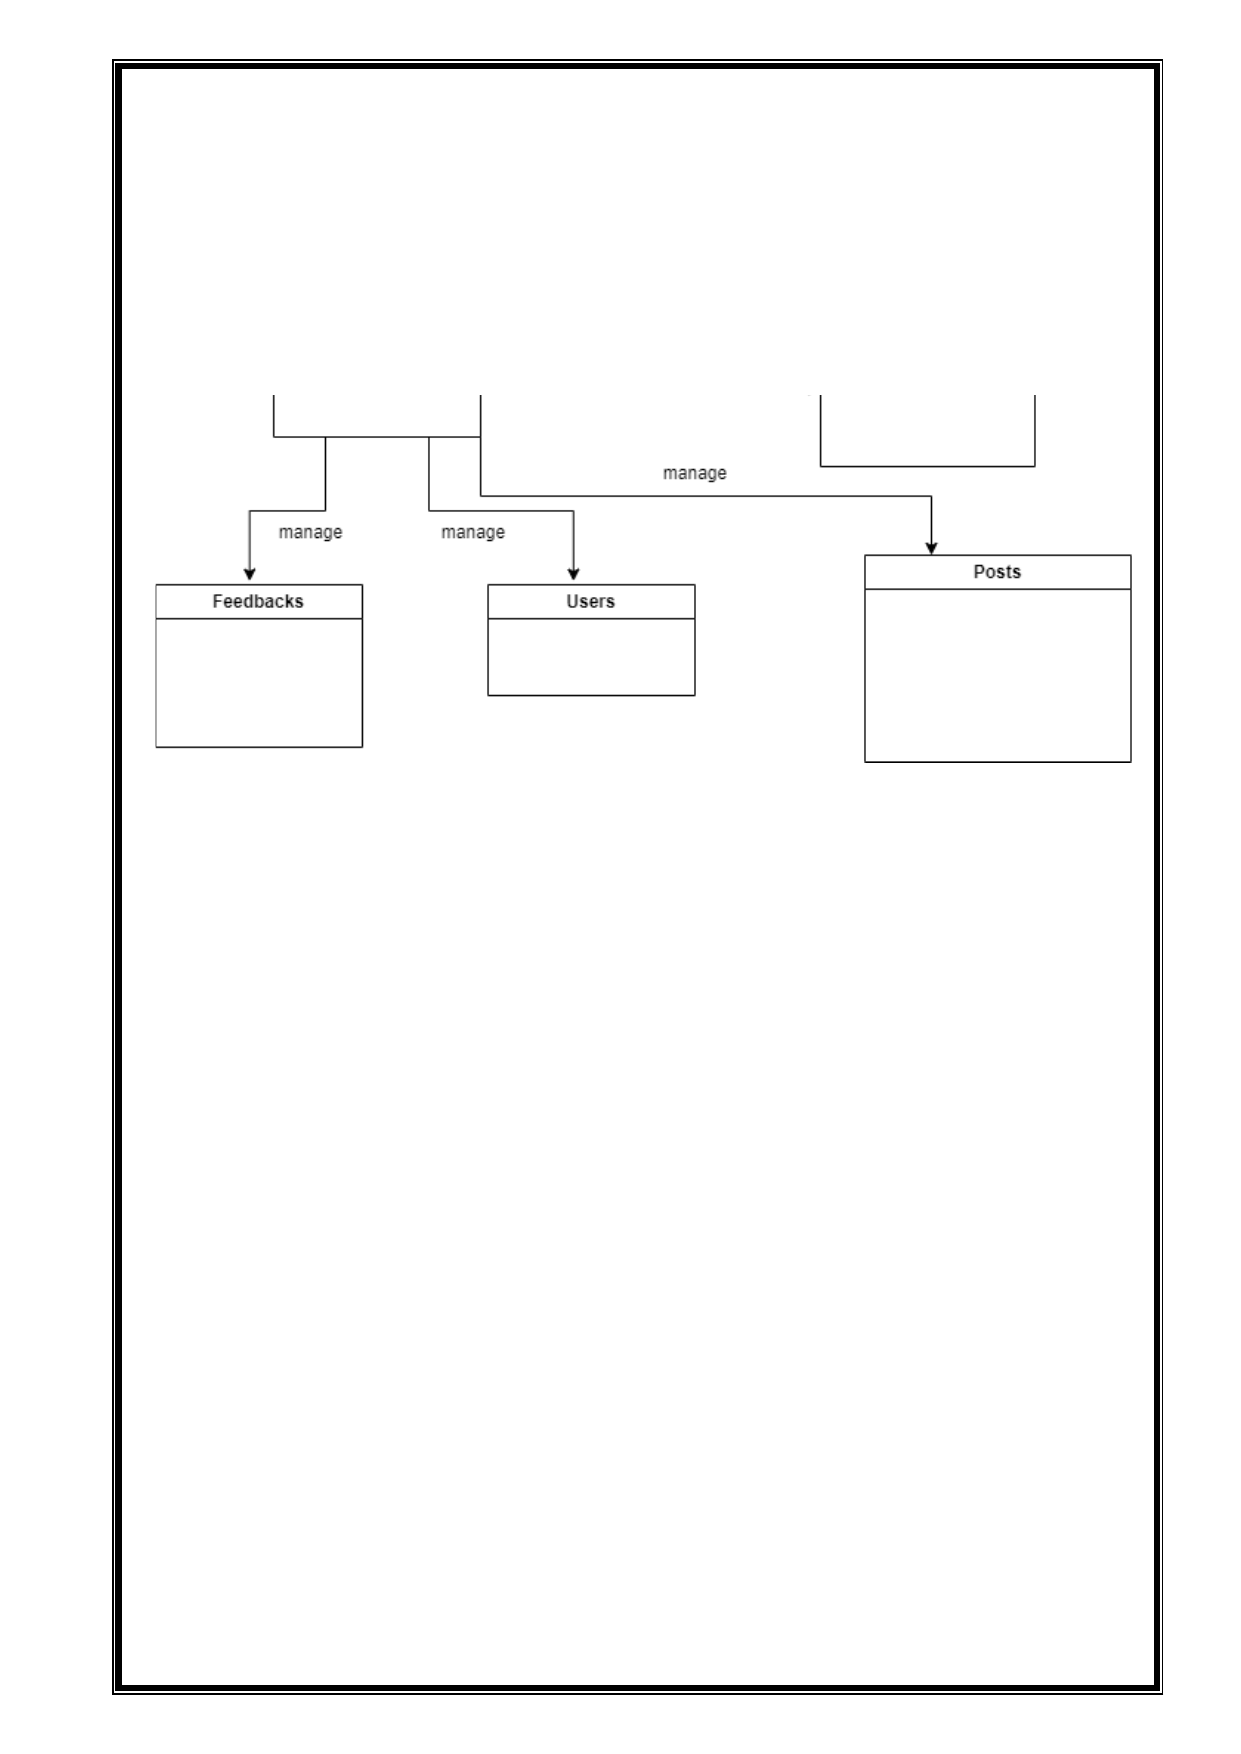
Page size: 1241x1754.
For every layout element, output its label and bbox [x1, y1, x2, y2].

picture [155, 395, 1132, 763]
